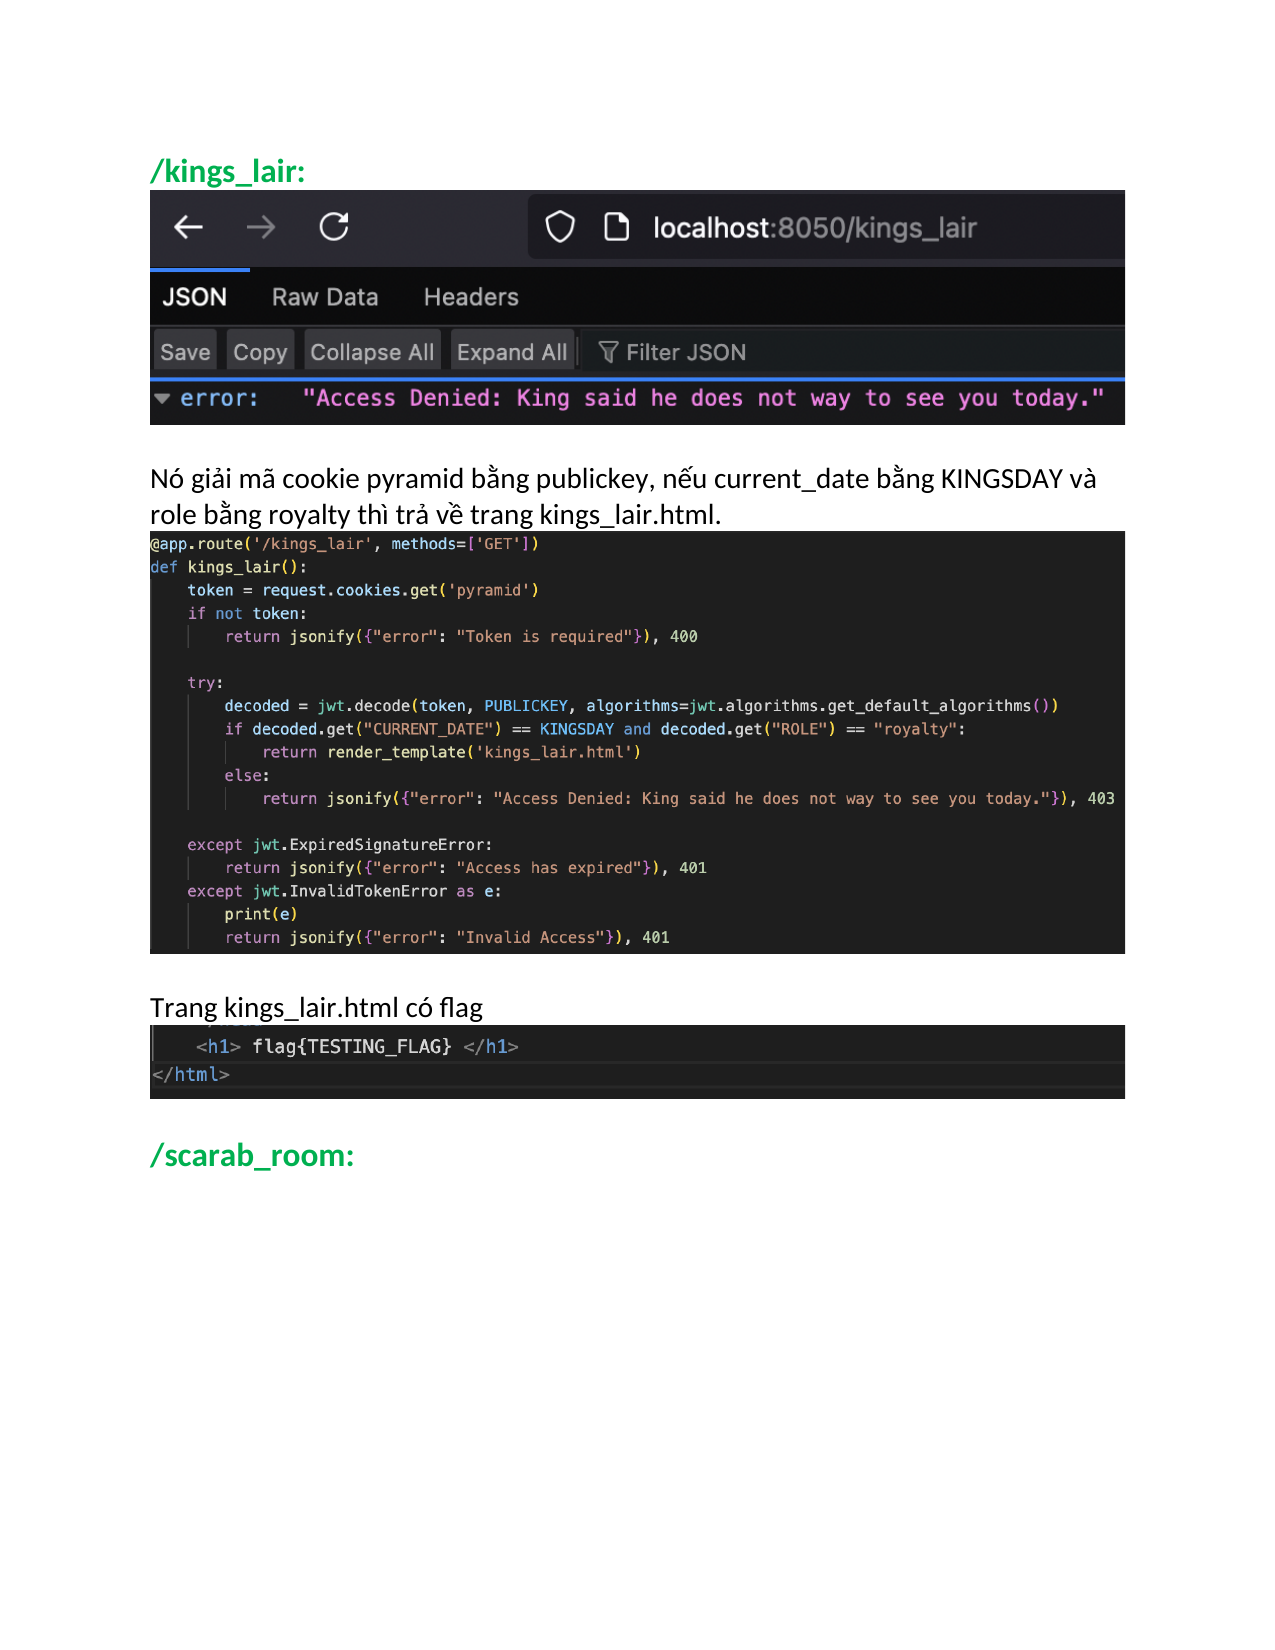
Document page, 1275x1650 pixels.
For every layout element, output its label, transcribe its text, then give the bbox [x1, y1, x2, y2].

text /scarab_room: [150, 1134, 1125, 1175]
text /kings_lair: [150, 150, 1125, 190]
picture [150, 190, 1125, 425]
picture [150, 1025, 1125, 1099]
text Trang kings_lair.html có flag [150, 989, 1125, 1025]
text Nó giải mã cookie pyramid bằng publickey, nếu current_date bằng KINGSDAY và role bằng royalty thì trả về trang kings_lair.html. [150, 461, 1125, 531]
picture [150, 531, 1125, 954]
